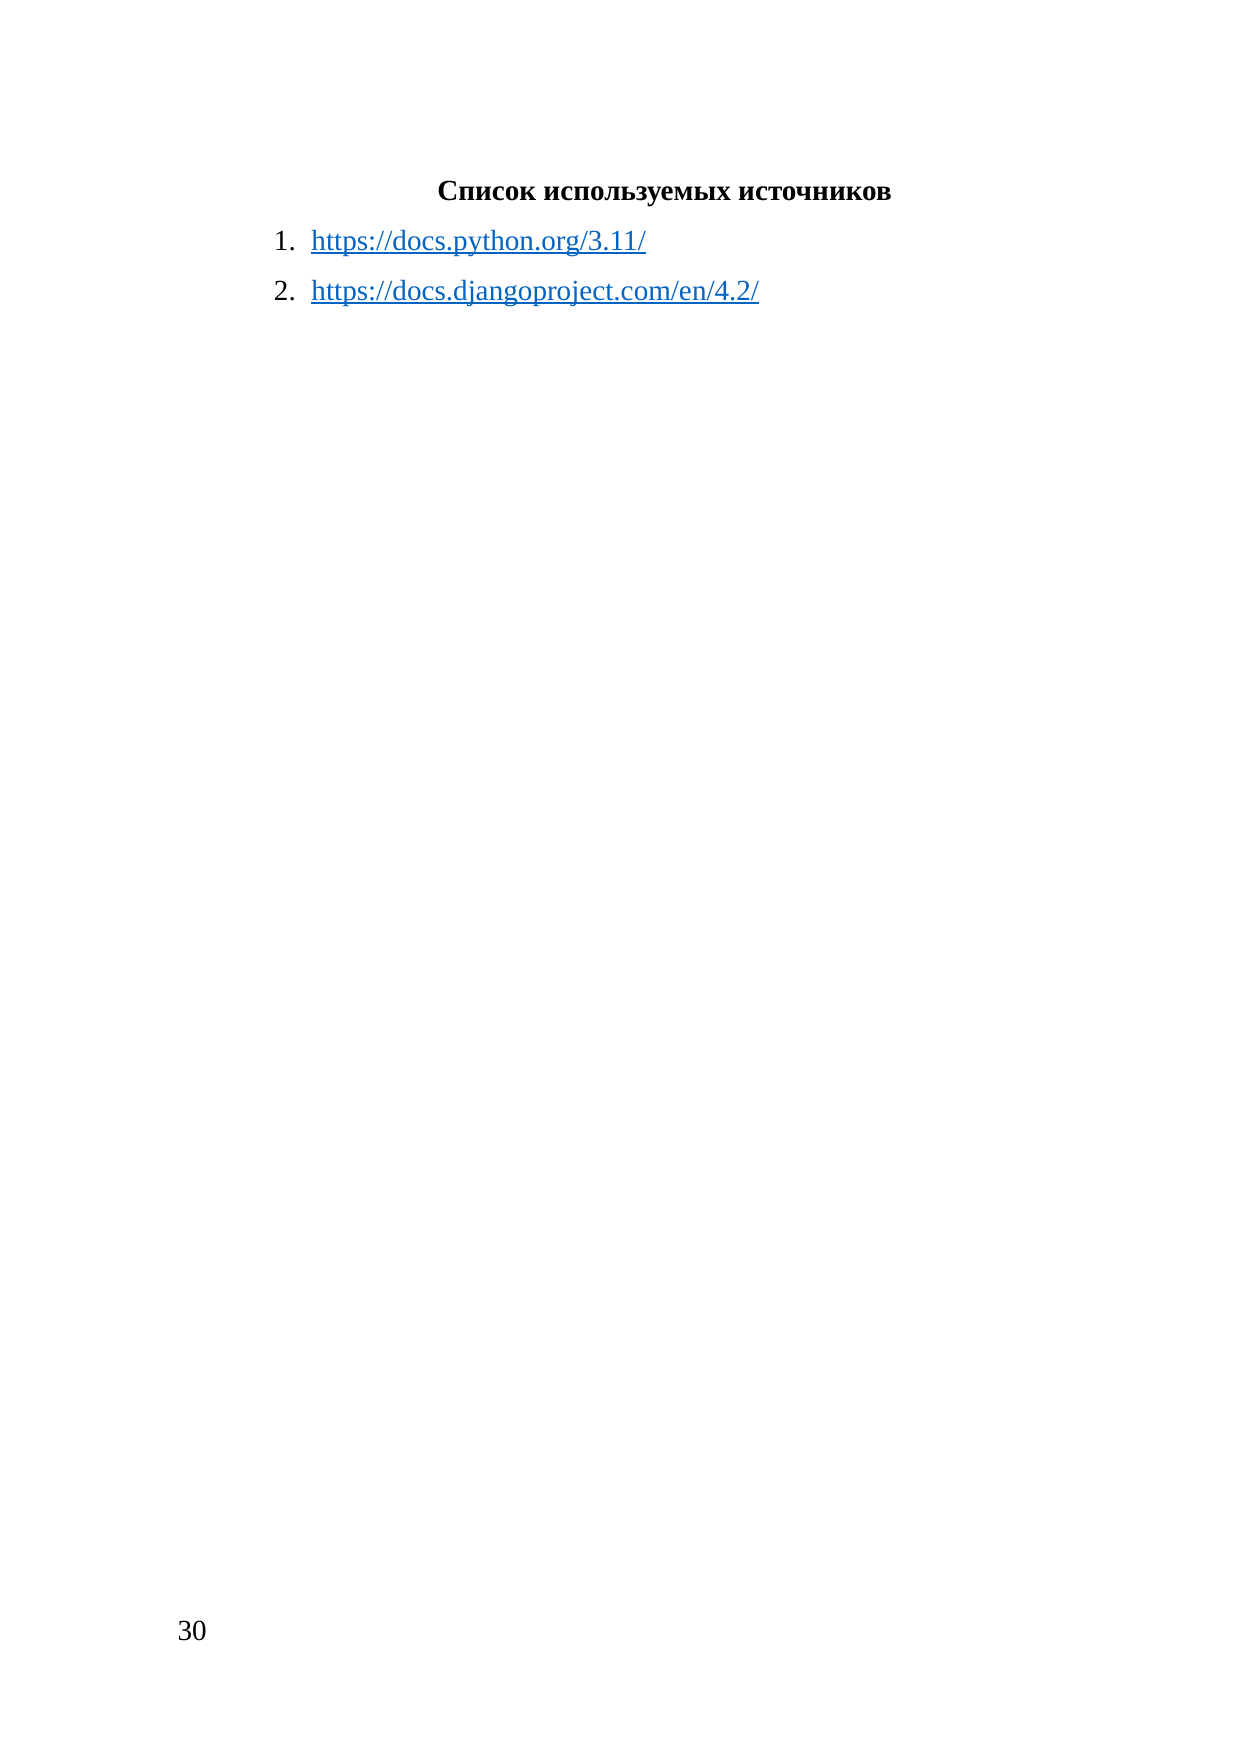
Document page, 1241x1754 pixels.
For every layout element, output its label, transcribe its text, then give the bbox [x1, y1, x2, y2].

subtitle Список используемых источников [177, 173, 1152, 206]
list https://docs.python.org/3.11/ [274, 223, 1152, 257]
list https://docs.djangoproject.com/en/4.2/ [274, 273, 1152, 307]
